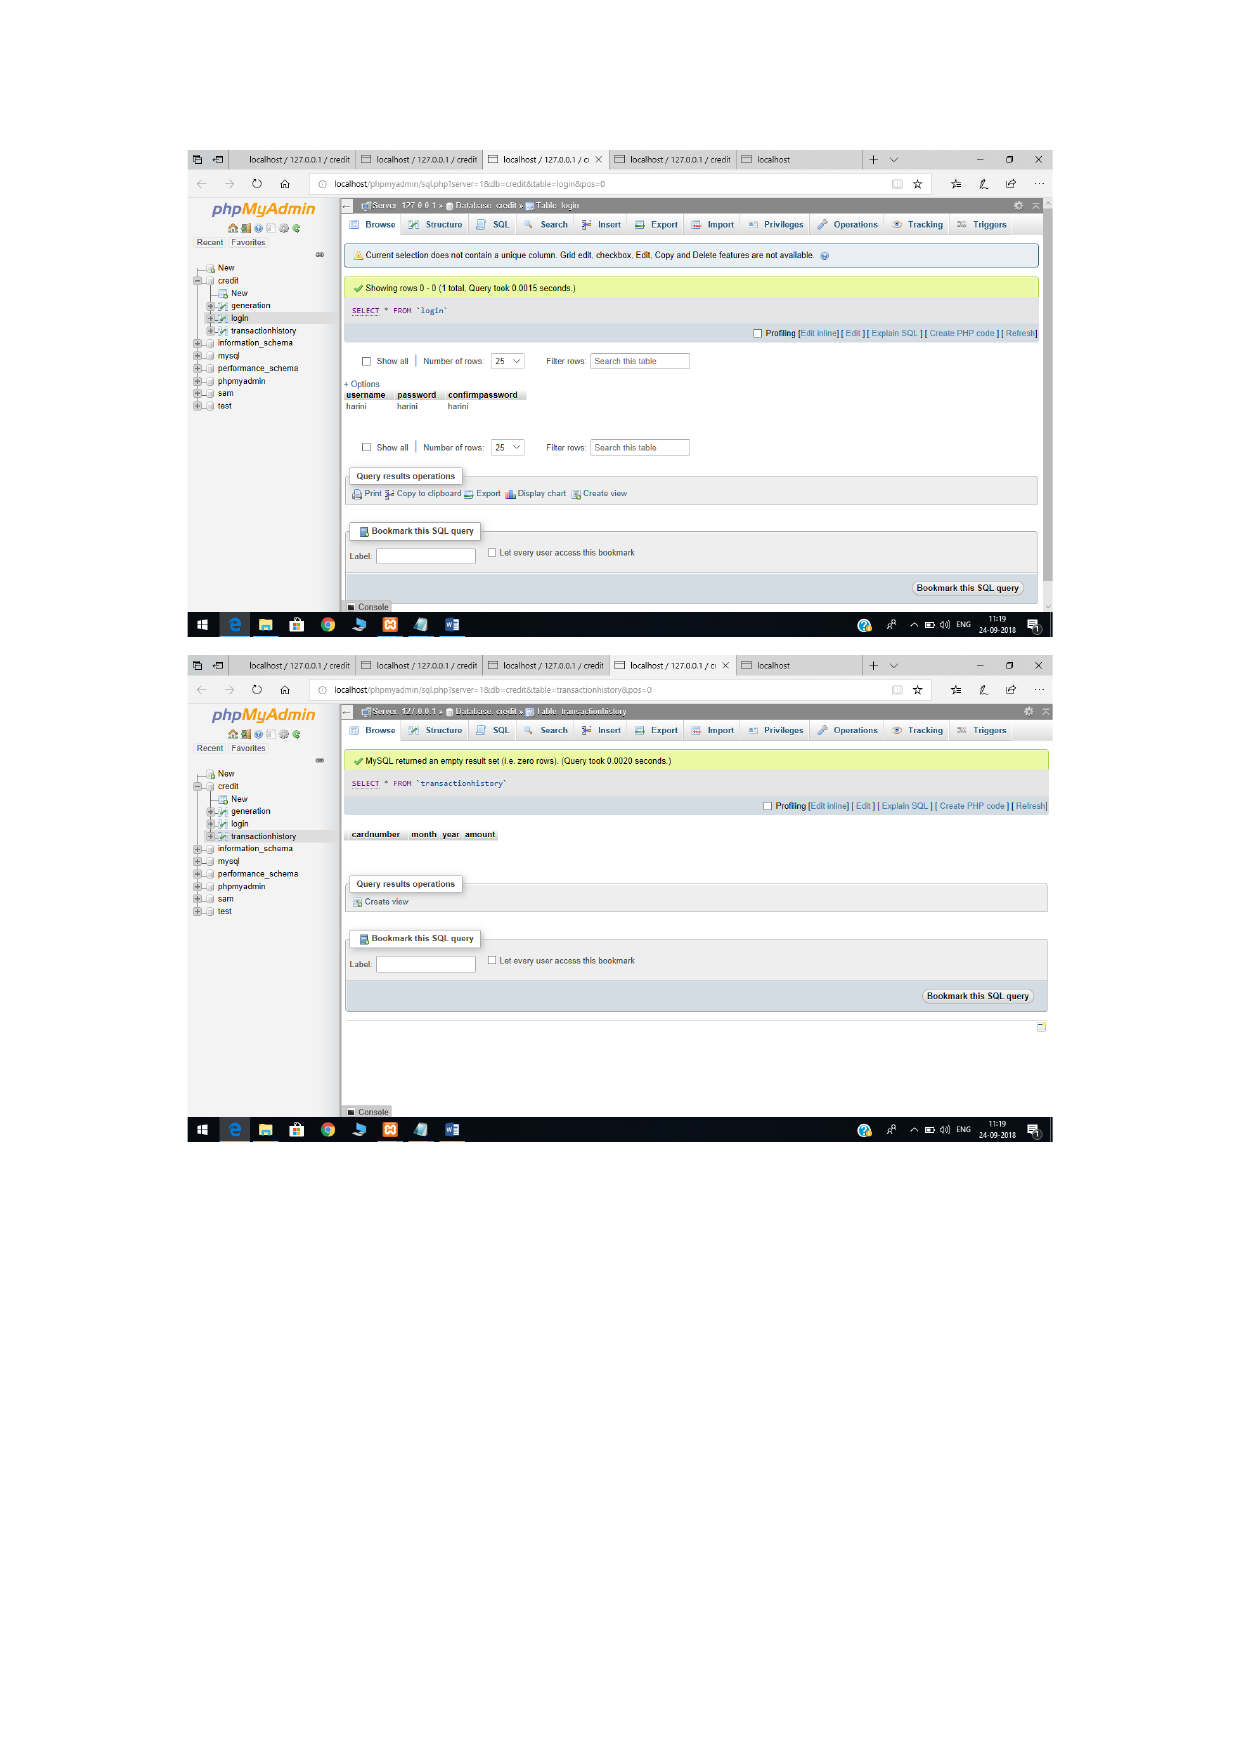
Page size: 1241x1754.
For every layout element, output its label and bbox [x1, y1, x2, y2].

picture [187, 655, 1053, 1142]
picture [187, 150, 1053, 637]
